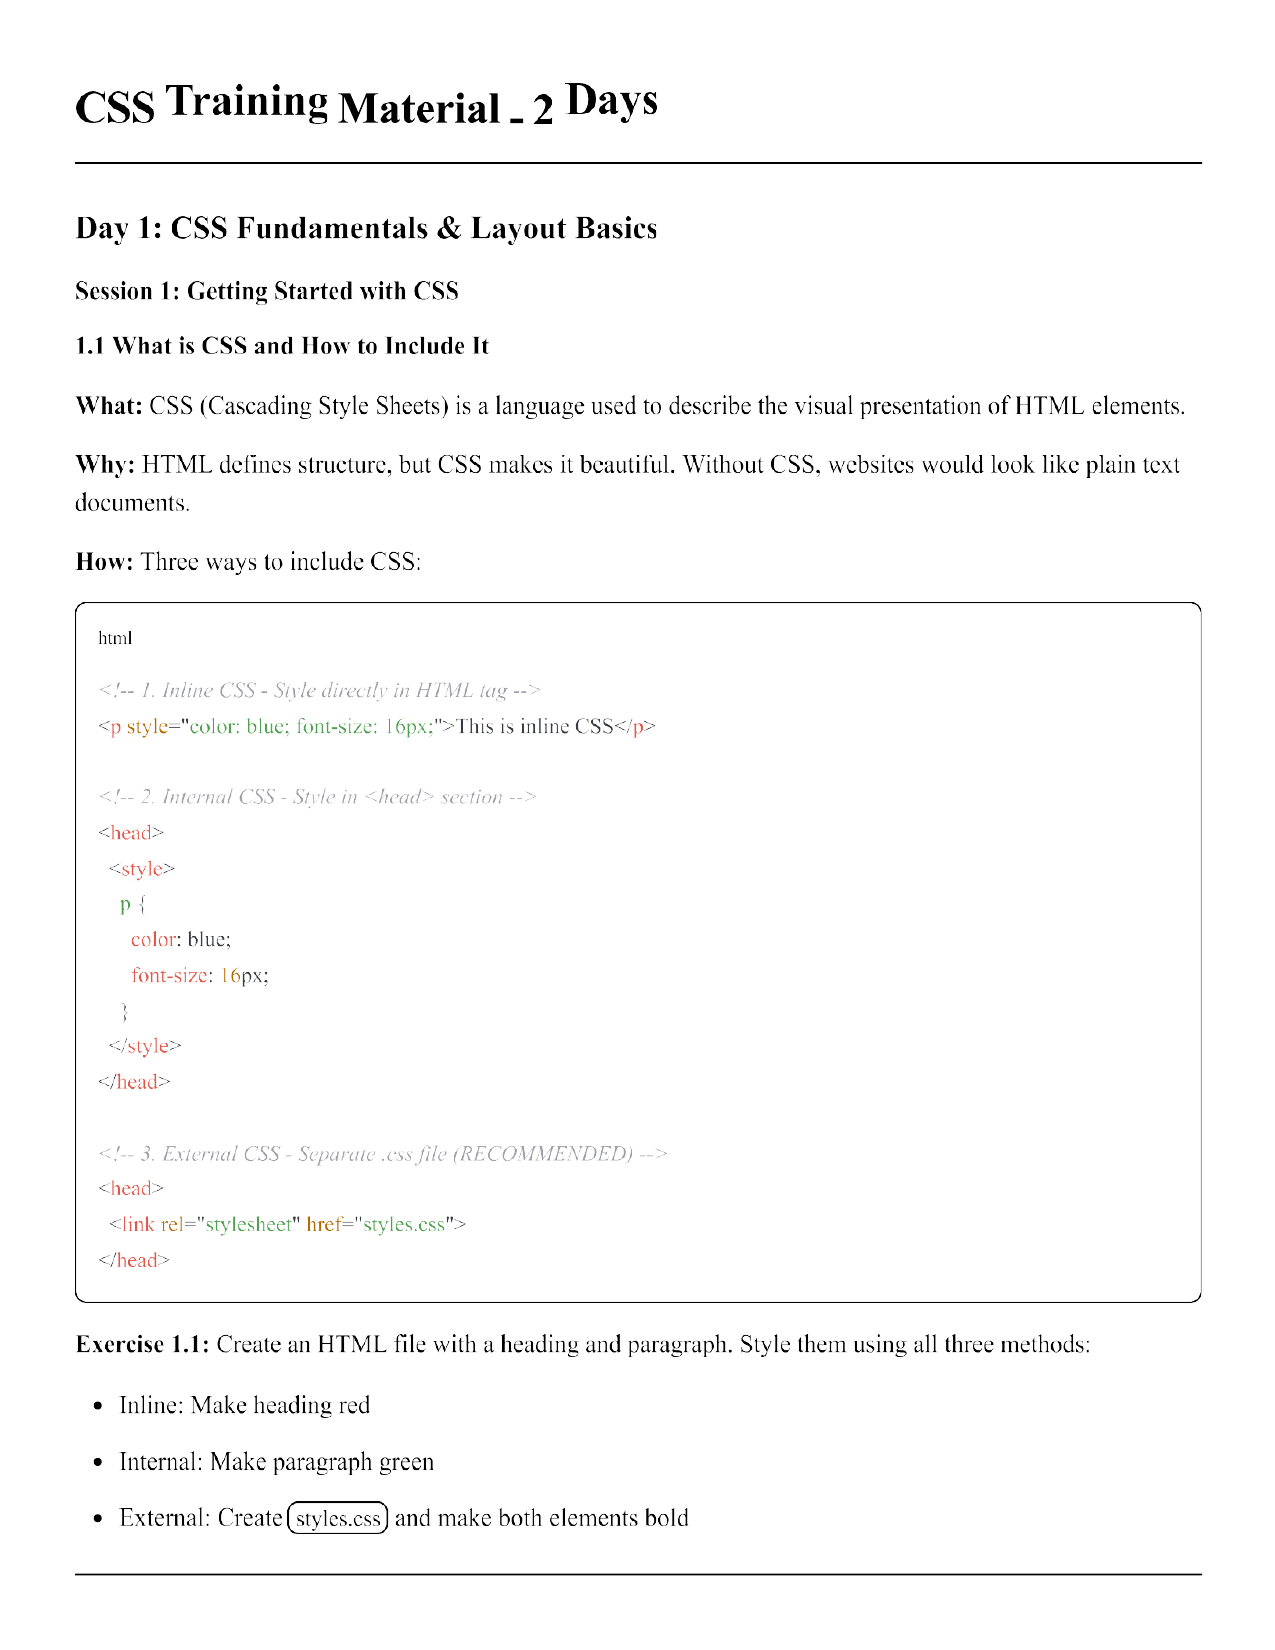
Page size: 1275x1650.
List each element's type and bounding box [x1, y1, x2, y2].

picture [75, 395, 1184, 419]
picture [287, 1501, 689, 1534]
picture [172, 216, 657, 245]
picture [76, 281, 458, 305]
picture [119, 1507, 282, 1526]
picture [133, 91, 154, 123]
picture [75, 455, 1180, 478]
picture [76, 91, 105, 123]
picture [166, 84, 328, 124]
picture [138, 216, 150, 238]
picture [533, 94, 553, 124]
picture [75, 217, 129, 245]
picture [599, 92, 657, 123]
picture [119, 1395, 370, 1418]
picture [75, 602, 1202, 1303]
picture [75, 551, 420, 575]
picture [565, 83, 596, 114]
picture [108, 91, 130, 123]
picture [75, 1334, 1089, 1357]
picture [76, 336, 489, 354]
picture [119, 1451, 434, 1475]
picture [75, 492, 189, 511]
